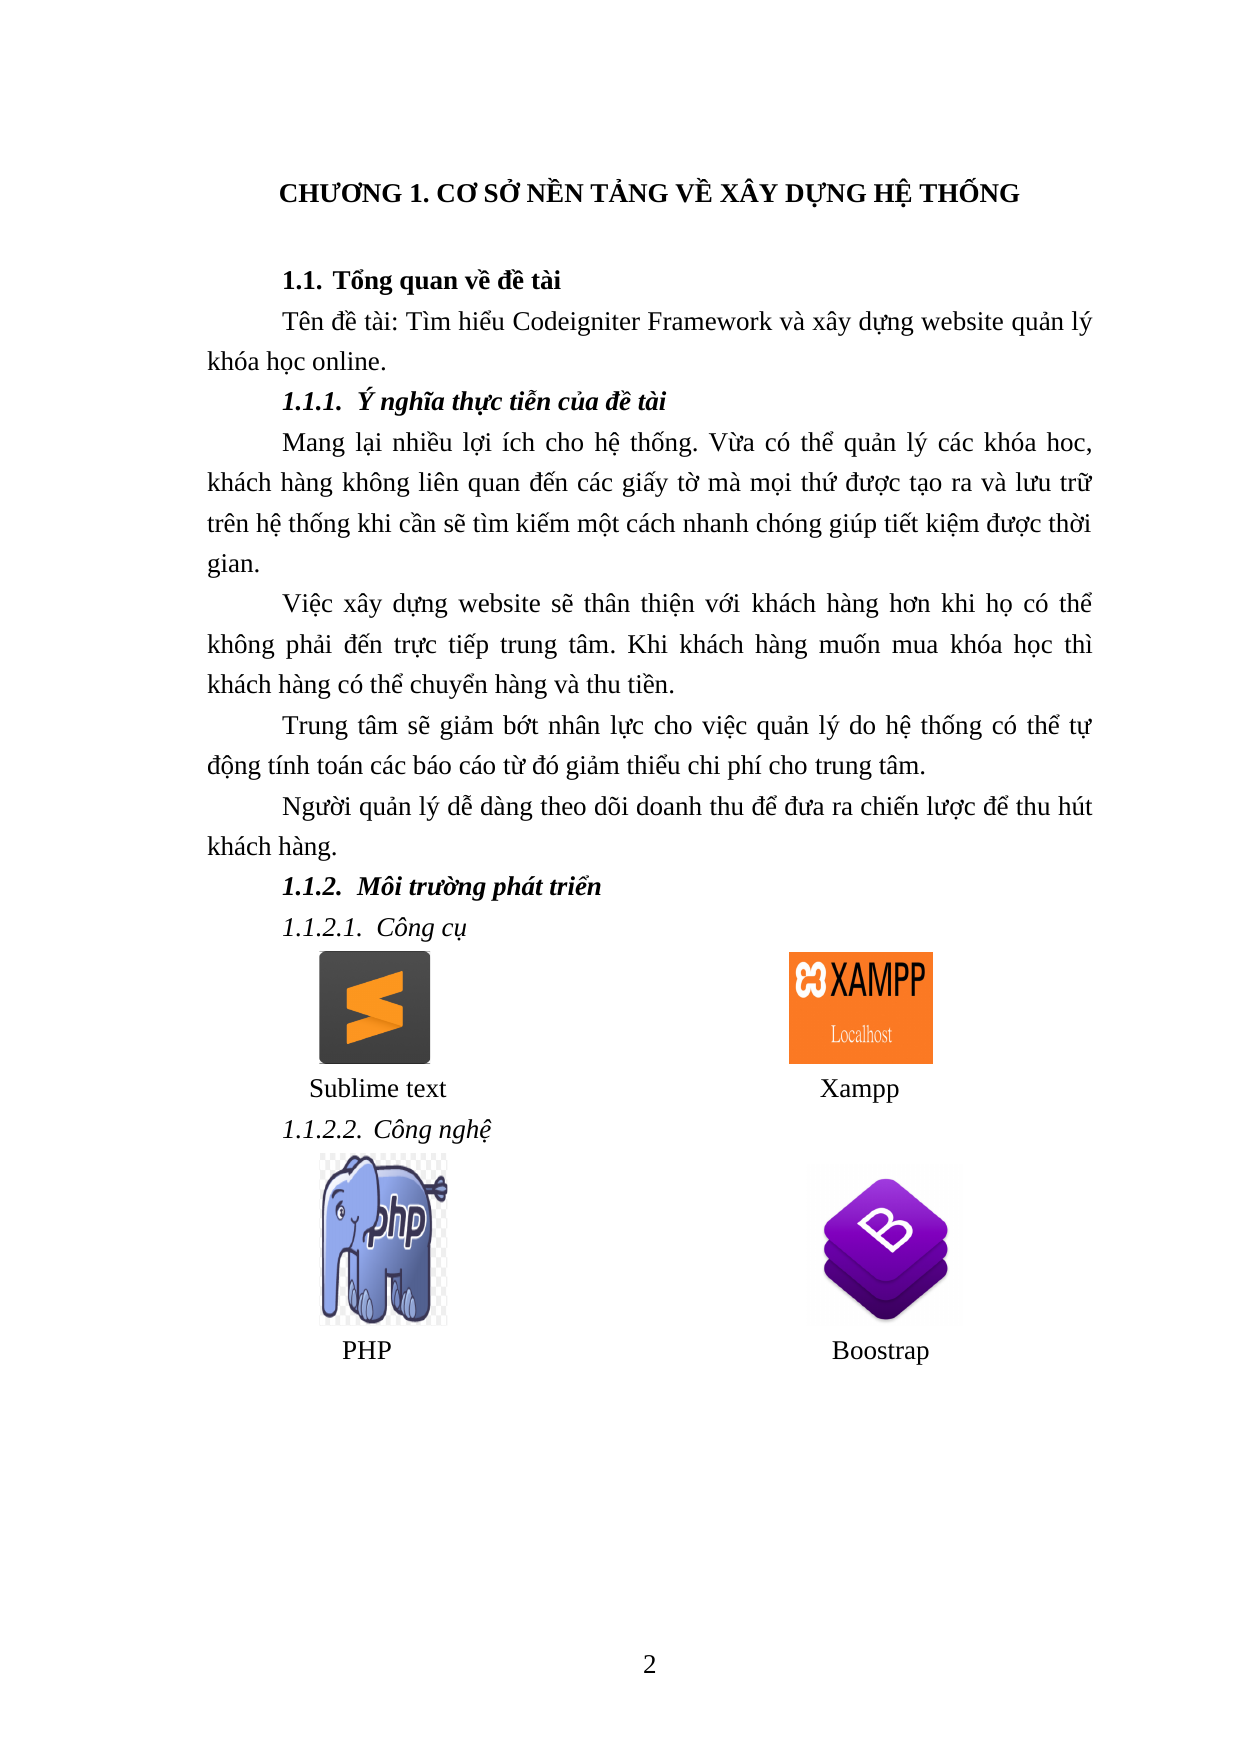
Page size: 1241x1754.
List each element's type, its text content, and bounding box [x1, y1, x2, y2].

list Công cụ [207, 911, 1092, 942]
text Tên đề tài: Tìm hiểu Codeigniter Framework và xây dựng website quản lý khóa học online. [207, 305, 1092, 376]
text Trung tâm sẽ giảm bớt nhân lực cho việc quản lý do hệ thống có thể tự động tính toán các báo cáo từ đó giảm thiểu chi phí cho trung tâm. [207, 709, 1092, 780]
text Sublime text Xampp [207, 1072, 1092, 1104]
list Công nghệ [207, 1113, 1092, 1144]
subtitle CHƯƠNG 1. CƠ SỞ NỀN TẢNG VỀ XÂY DỰNG HỆ THỐNG [207, 177, 1092, 208]
picture [319, 951, 431, 1064]
picture [806, 1164, 963, 1326]
list Môi trường phát triển [207, 871, 1092, 902]
list Ý nghĩa thực tiễn của đề tài [207, 386, 1092, 417]
text PHP Boostrap [207, 1334, 1092, 1366]
picture [319, 1153, 448, 1326]
subtitle Tổng quan về đề tài [207, 264, 1092, 295]
picture [789, 952, 933, 1064]
list Việc xây dựng website sẽ thân thiện với khách hàng hơn khi họ có thể không phải đến trực tiếp trung tâm. Khi khách hàng muốn mua khóa học thì khách hàng có thể chuyển hàng và thu tiền. [207, 588, 1092, 699]
text Mang lại nhiều lợi ích cho hệ thống. Vừa có thể quản lý các khóa hoc, khách hàng không liên quan đến các giấy tờ mà mọi thứ được tạo ra và lưu trữ trên hệ thống khi cần sẽ tìm kiếm một cách nhanh chóng giúp tiết kiệm được thời gian. [207, 426, 1092, 578]
text Người quản lý dễ dàng theo dõi doanh thu để đưa ra chiến lược để thu hút khách hàng. [207, 790, 1092, 861]
